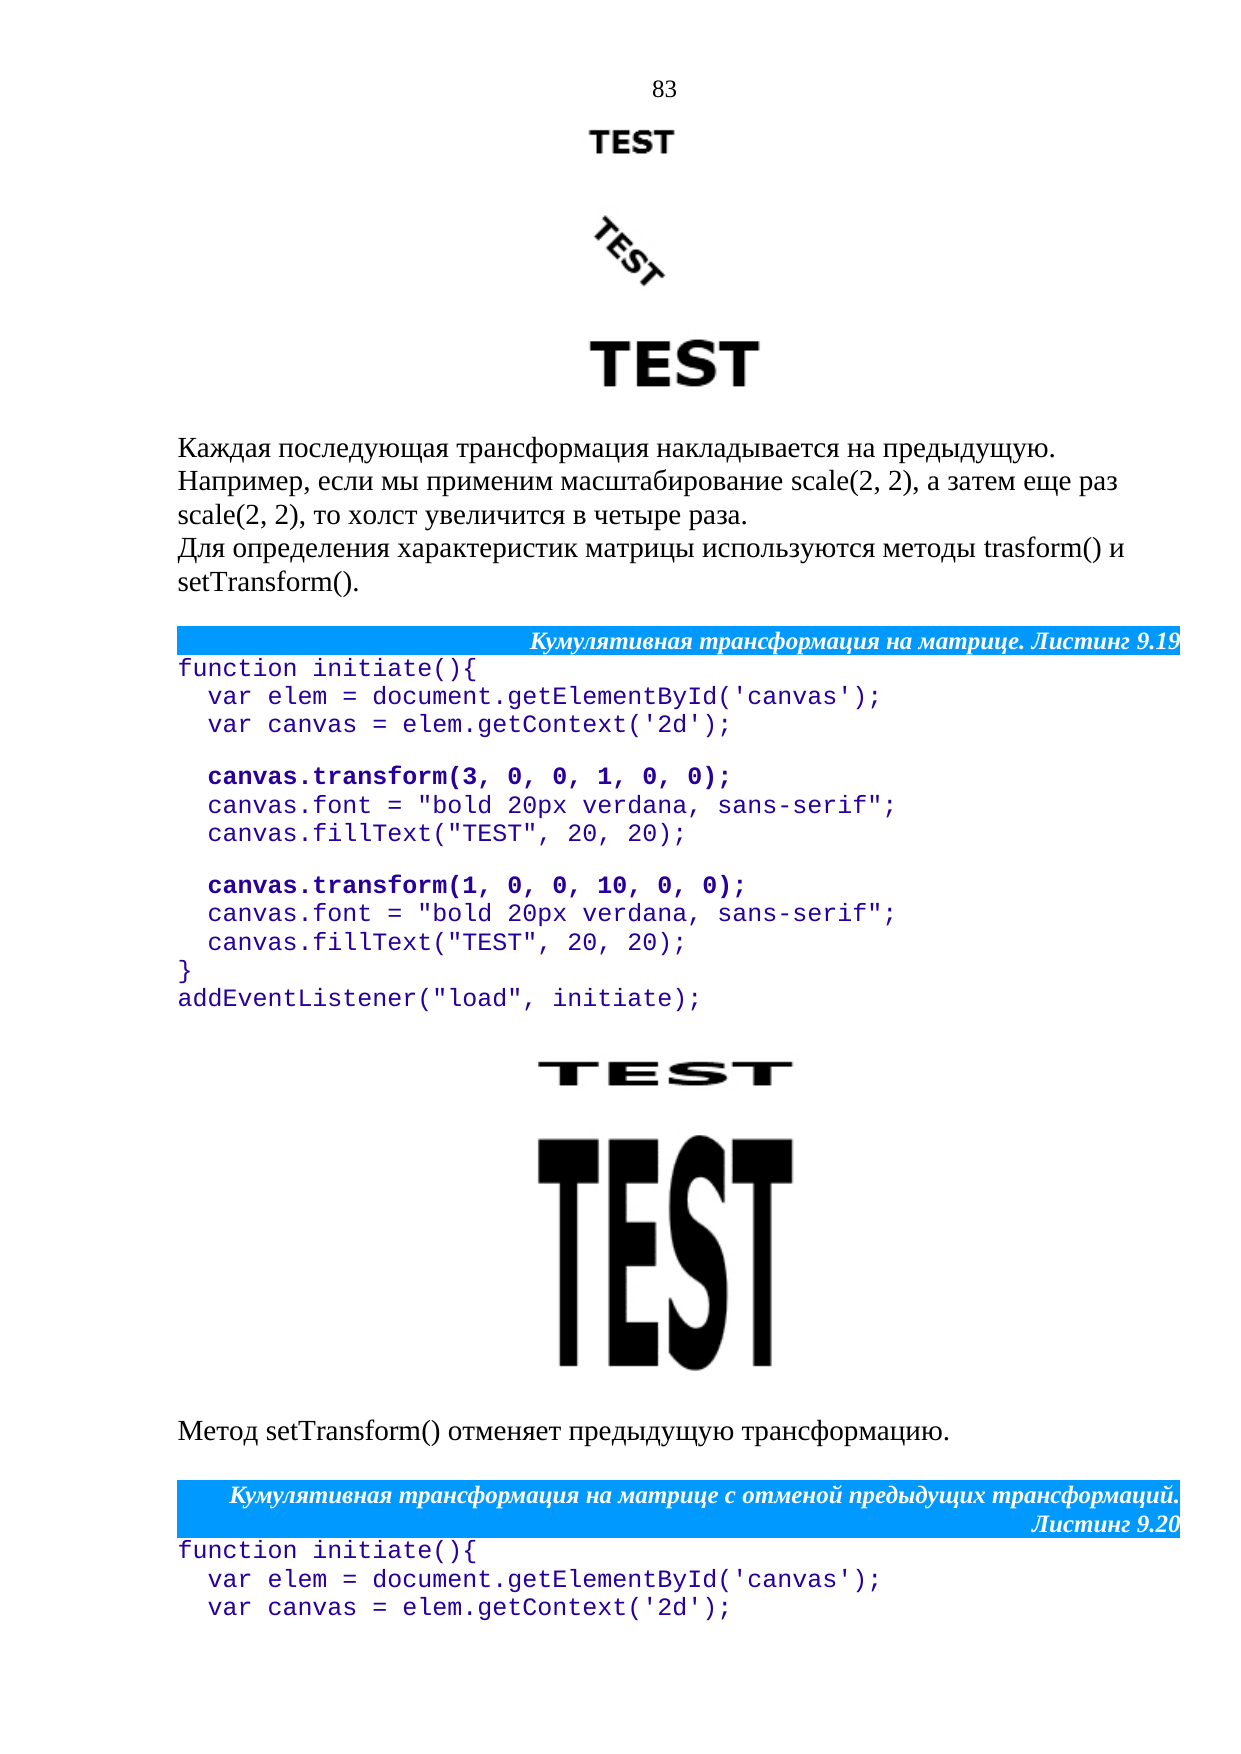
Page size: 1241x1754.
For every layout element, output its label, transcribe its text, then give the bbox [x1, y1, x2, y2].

text Каждая последующая трансформация накладывается на предыдущую. Например, если мы применим масштабирование scale(2, 2), а затем еще раз scale(2, 2), то холст увеличится в четыре раза. [177, 118, 1152, 531]
text Для определения характеристик матрицы используются методы trasform() и setTransform(). [177, 531, 1152, 598]
picture [544, 118, 785, 430]
text Метод setTransform() отменяет предыдущую трансформацию. [177, 1413, 1152, 1447]
table_header Кумулятивная трансформация на матрице с отменой предыдущих трансформаций. Листинг 9.20 [177, 1480, 1180, 1538]
table_cell function initiate(){ var elem = document.getElementById('canvas'); var canvas = elem.getContext('2d'); canvas.transform(3, 0, 0, 1, 0, 0); canvas.font = "bold 20px verdana, sans-serif"; canvas.fillText("TEST", 20, 20); canvas.transform(1, 0, 0, 10, 0, 0); canvas.font = "bold 20px verdana, sans-serif"; canvas.fillText("TEST", 20, 20); } addEventListener("load", initiate); [177, 655, 1180, 1014]
picture [526, 1042, 803, 1385]
table_header Кумулятивная трансформация на матрице. Листинг 9.19 [177, 626, 1180, 655]
